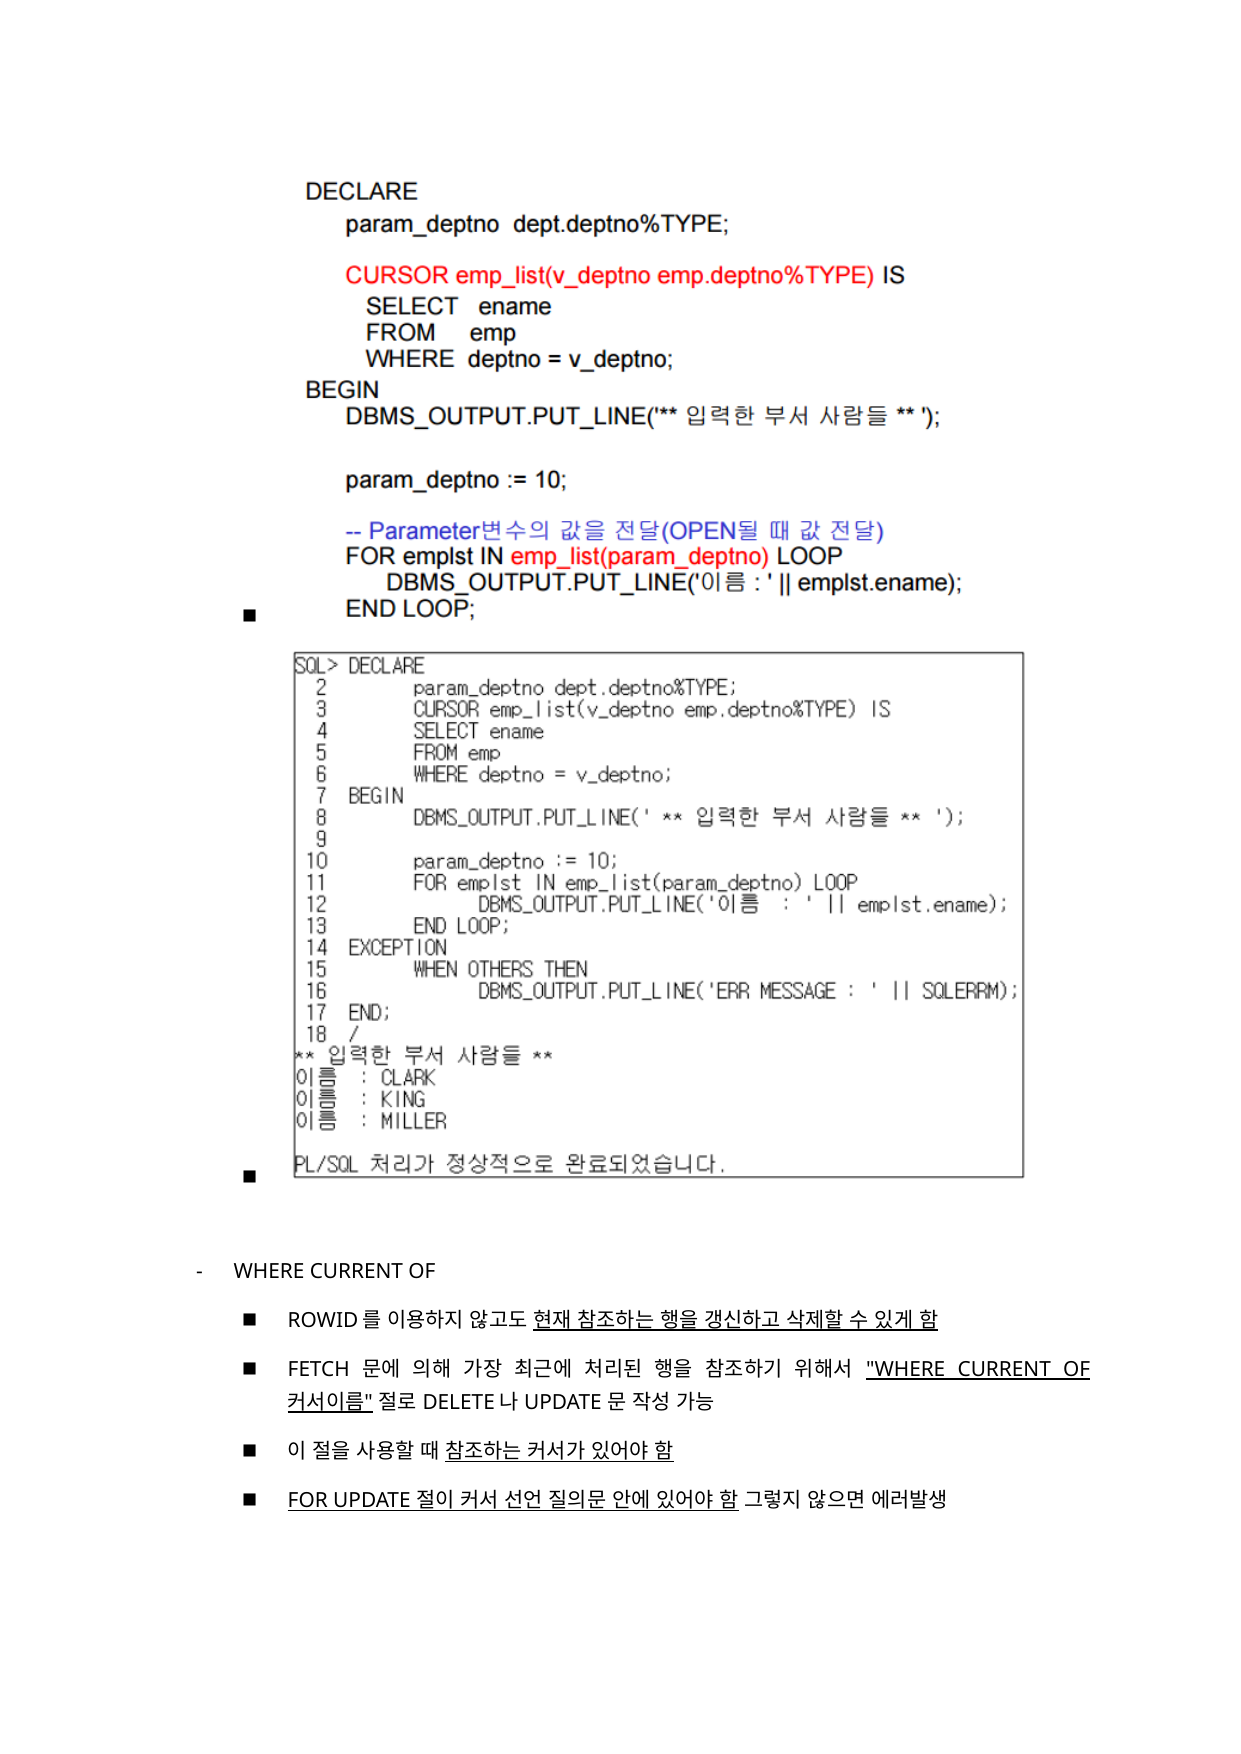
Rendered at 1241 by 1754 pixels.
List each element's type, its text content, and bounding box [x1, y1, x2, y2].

picture [287, 177, 972, 624]
list WHERE CURRENT OF [196, 1256, 1090, 1284]
list 이 절을 사용할 때 참조하는 커서가 있어야 함 [242, 1434, 1090, 1465]
list ROWID를 이용하지 않고도 현재 참조하는 행을 갱신하고 삭제할 수 있게 함 [242, 1303, 1090, 1333]
picture [287, 647, 1031, 1185]
list FOR UPDATE 절이 커서 선언 질의문 안에 있어야 함 그렇지 않으면 에러발생 [242, 1484, 1090, 1514]
list FETCH 문에 의해 가장 최근에 처리된 행을 참조하기 위해서 "WHERE CURRENT OF 커서이름" 절로 DELETE나 UPDATE 문 작성 가능 [242, 1352, 1090, 1415]
